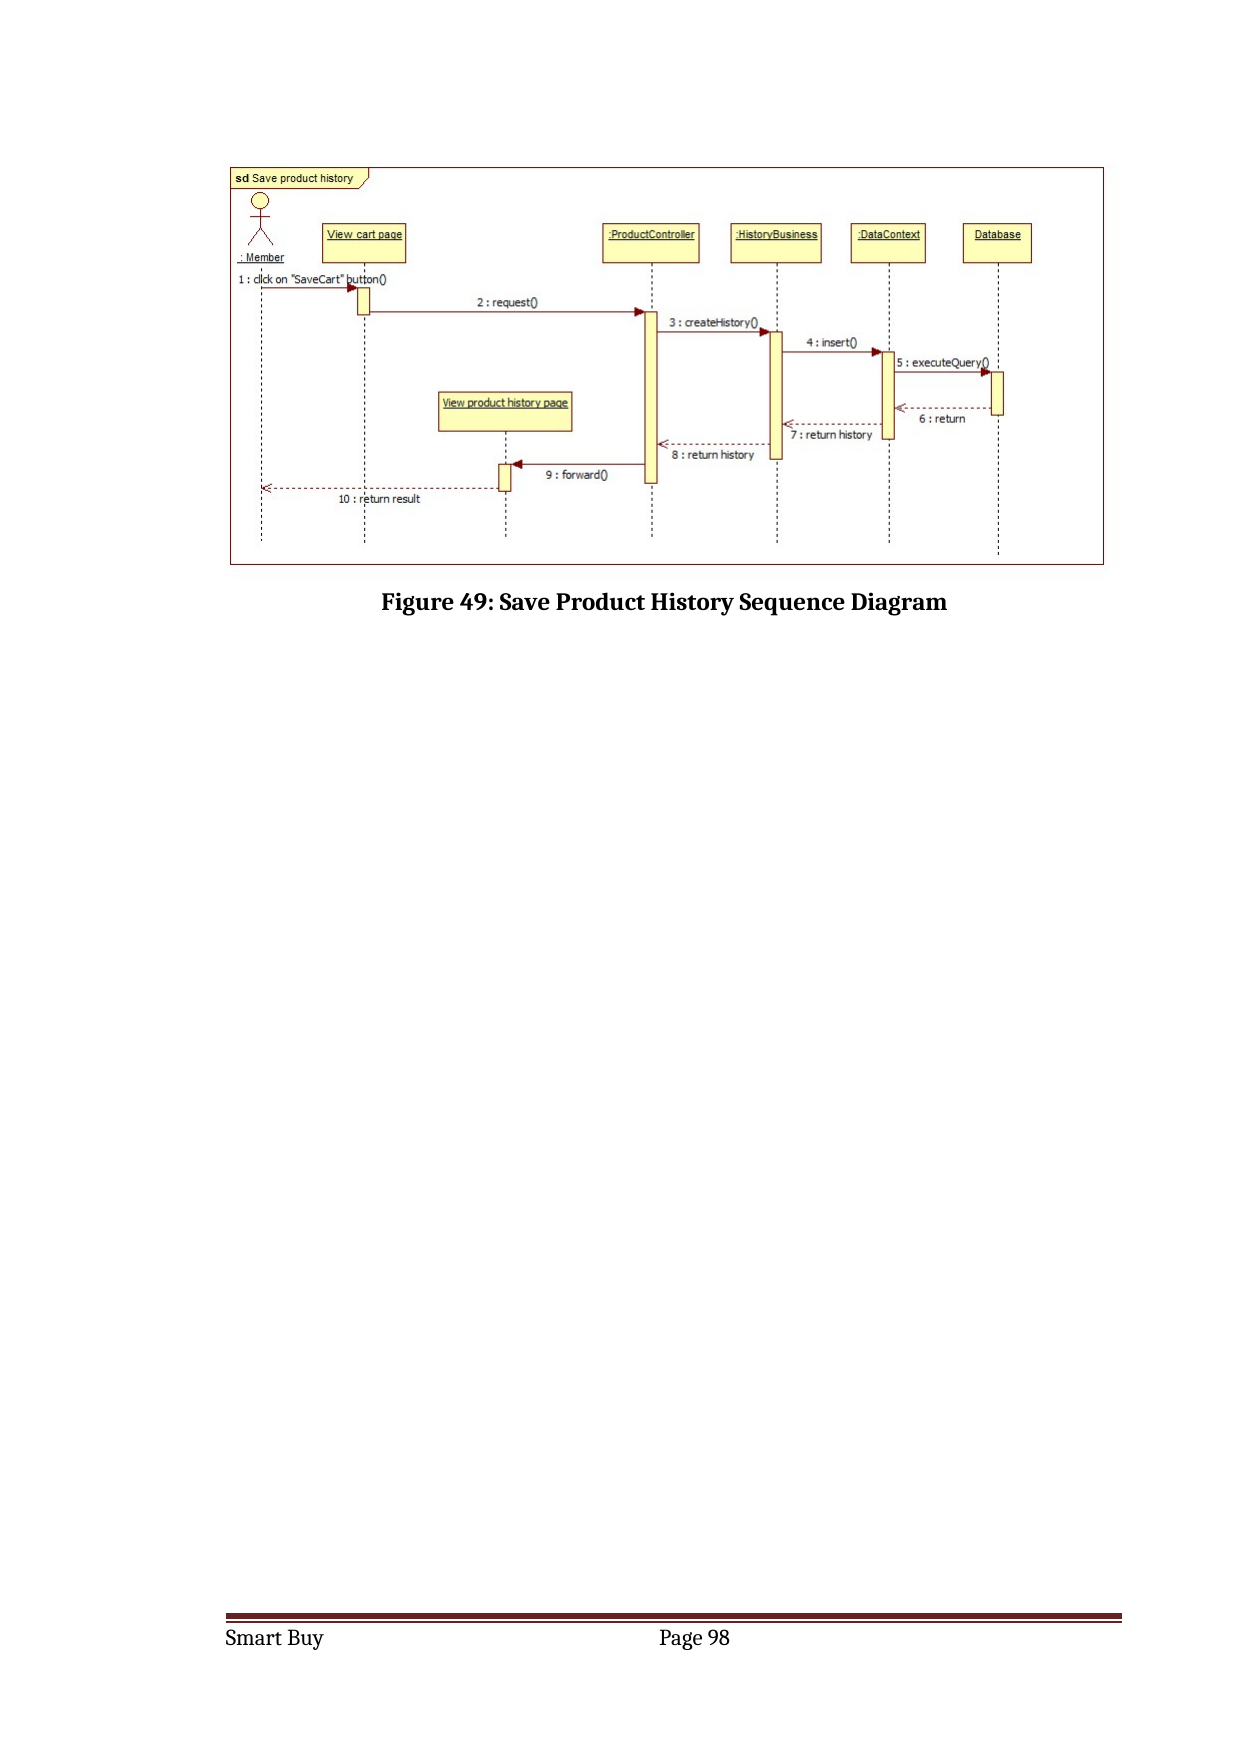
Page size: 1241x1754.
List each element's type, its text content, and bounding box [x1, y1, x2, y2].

picture [206, 147, 1123, 584]
text Figure 49: Save Product History Sequence Diagram [207, 588, 1122, 616]
